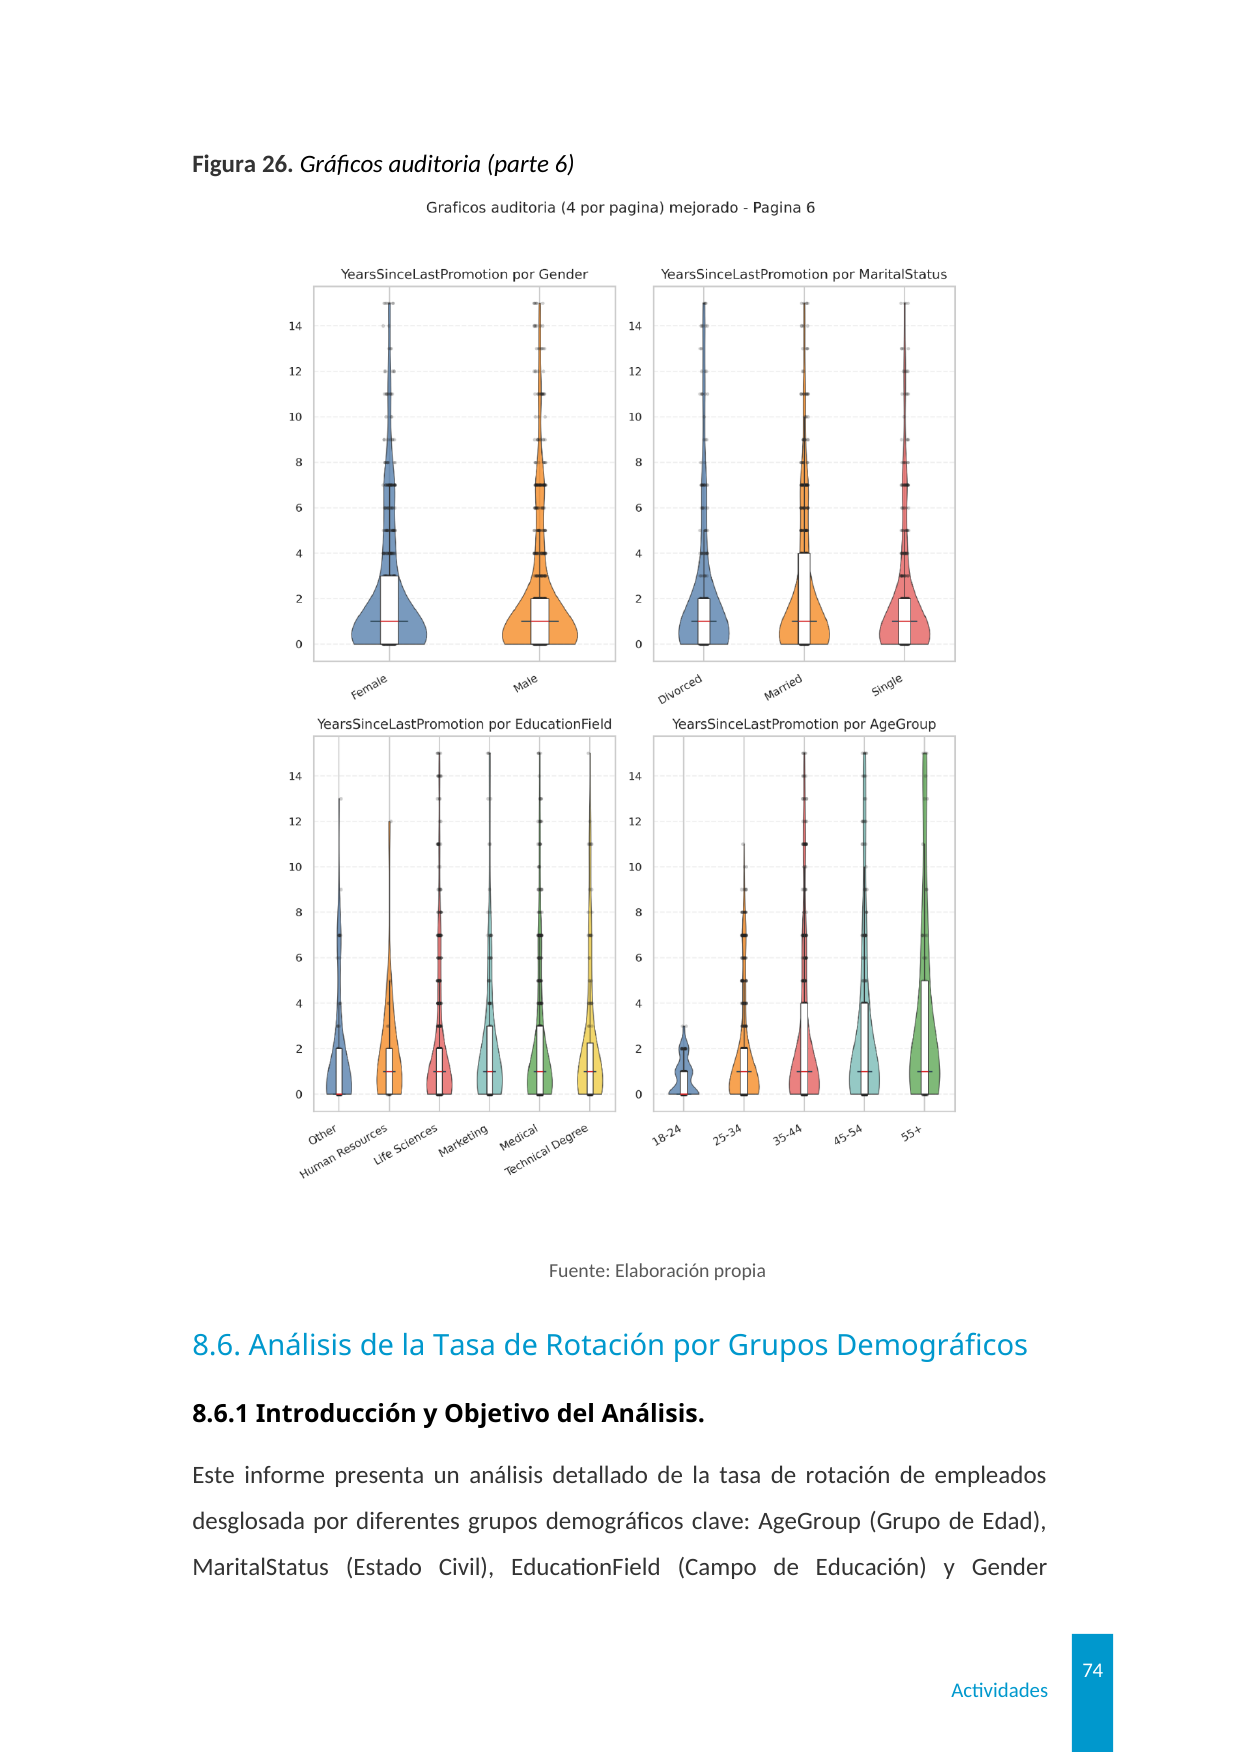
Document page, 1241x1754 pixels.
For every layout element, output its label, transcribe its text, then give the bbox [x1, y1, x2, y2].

text Figura 26. Gráficos auditoria (parte 6) [192, 148, 1048, 178]
picture [259, 193, 982, 1214]
subtitle 8.6.1 Introducción y Objetivo del Análisis. [192, 1396, 1048, 1430]
subtitle 8.6. Análisis de la Tasa de Rotación por Grupos Demográficos [192, 1324, 1048, 1363]
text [192, 1459, 1048, 1581]
text Fuente: Elaboración propia [267, 1258, 1048, 1282]
